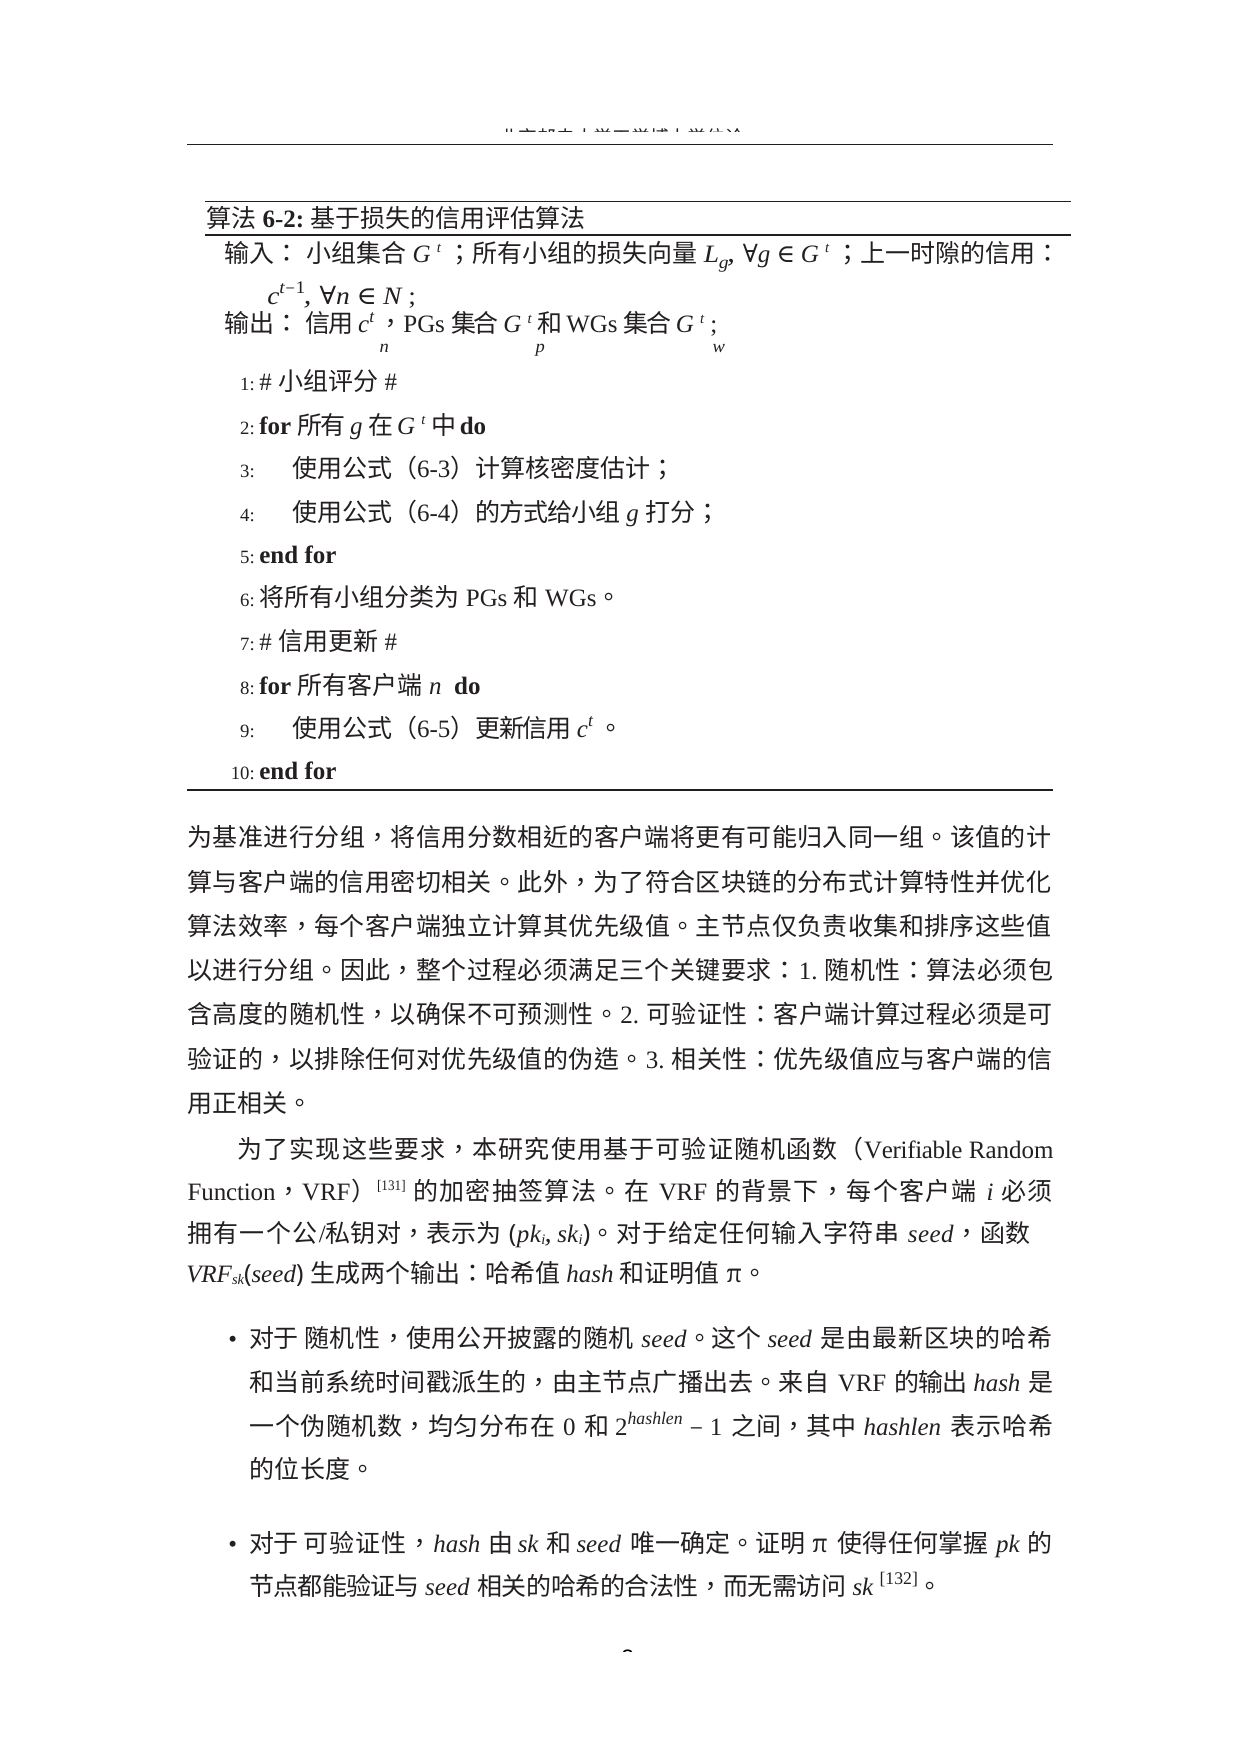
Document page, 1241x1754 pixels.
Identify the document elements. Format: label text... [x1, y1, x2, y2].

text 9: 使用公式（6-5）更新信用 ct 。 [240, 710, 1240, 745]
text 10: end for [231, 756, 1240, 785]
text ct−1, ∀n ∈ N ; [267, 277, 1240, 312]
text 6: 将所有小组分类为 PGs 和 WGs。 [240, 580, 1240, 614]
text 输出： 信用 ct ，PGs 集合 G t 和 WGs 集合 G t ; [224, 321, 1240, 336]
text 4: 使用公式（6-4）的方式给小组 g 打分； [240, 495, 1240, 529]
text 3: 使用公式（6-3）计算核密度估计； [240, 451, 1240, 485]
text 5: end for [240, 540, 1240, 569]
text 为基准进行分组，将信用分数相近的客户端将更有可能归入同一组。该值的计算与客户端的信用密切相关。此外，为了符合区块链的分布式计算特性并优化算法效率，每个客户端独立计算其优先级值。主节点仅负责收集和排序这些值以进行分组。因此，整个过程必须满足三个关键要求：1. 随机性：算法必须包含高度的随机性，以确保不可预测性。2. 可验证性：客户端计算过程必须是可验证的，以排除任何对优先级值的伪造。3. 相关性：优先级值应与客户端的信用正相关。 [187, 820, 1053, 1120]
text 2: for 所有 g 在 G t 中 do [240, 407, 1240, 441]
text 1: # 小组评分 # [240, 364, 1240, 398]
list 对于 可验证性，hash 由 sk 和 seed 唯一确定。证明 π 使得任何掌握 pk 的节点都能验证与 seed 相关的哈希的合法性，而无需访问 sk [132]。 [228, 1525, 1053, 1603]
text 输入： 小组集合 G t ；所有小组的损失向量 Lg, ∀g ∈ G t ；上一时隙的信用： [224, 236, 1240, 272]
text 为了实现这些要求，本研究使用基于可验证随机函数（Verifiable Random Function，VRF）[131] 的加密抽签算法。在 VRF 的背景下，每个客户端 i 必须拥有一个公/私钥对，表示为 (pki, ski)。对于给定任何输入字符串 seed，函数 [187, 1131, 1053, 1249]
text 8: for 所有客户端 n do [240, 667, 1240, 702]
text 7: # 信用更新 # [240, 624, 1240, 658]
text n p w [379, 336, 1240, 357]
text VRFsk(seed) 生成两个输出：哈希值 hash 和证明值 π。 [186, 1257, 1240, 1289]
list 对于 随机性，使用公开披露的随机 seed。这个 seed 是由最新区块的哈希和当前系统时间戳派生的，由主节点广播出去。来自 VRF 的输出 hash 是一个伪随机数，均匀分布在 0 和 2hashlen − 1 之间，其中 hashlen 表示哈希的位长度。 [228, 1321, 1053, 1486]
text 算法 6-2: 基于损失的信用评估算法 [206, 202, 1240, 233]
